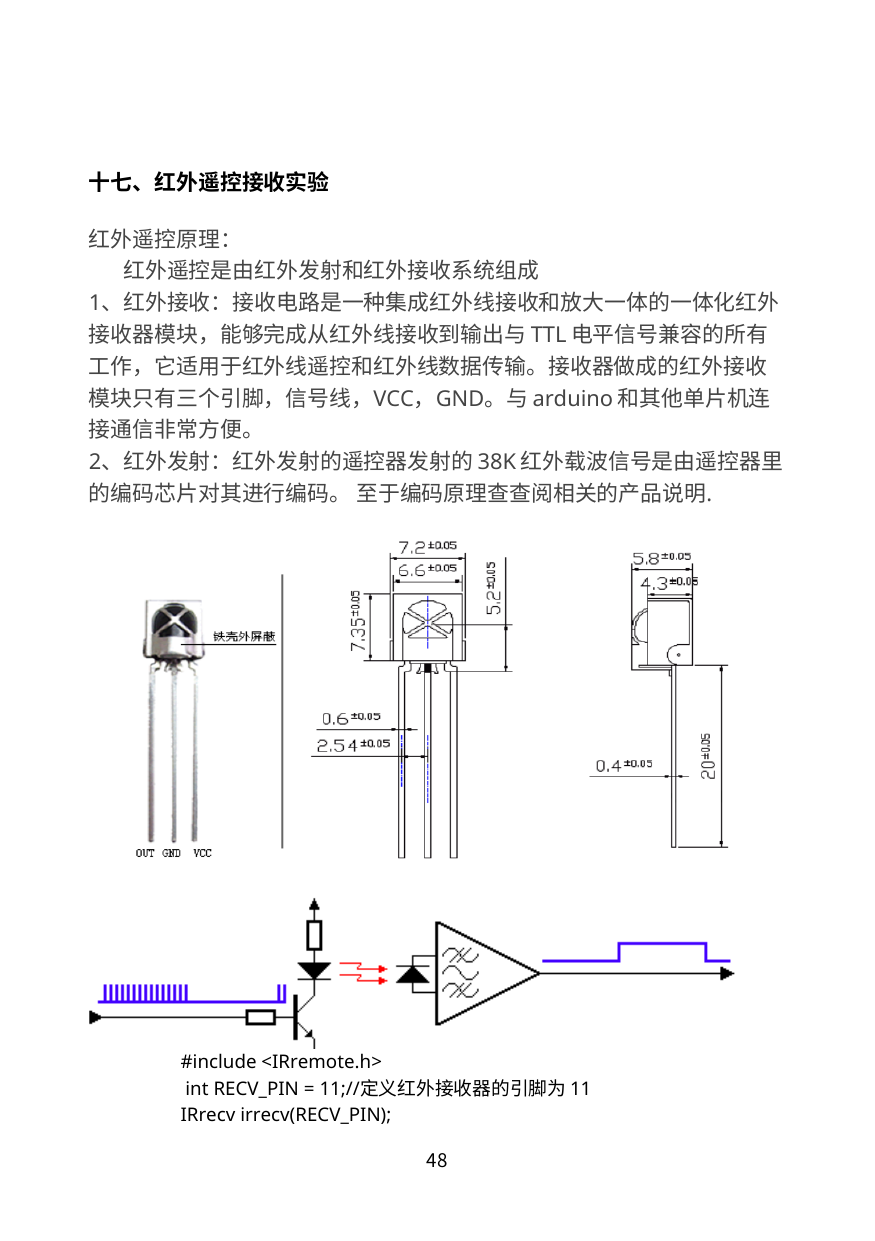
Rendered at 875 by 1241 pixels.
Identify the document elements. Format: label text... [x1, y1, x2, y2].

picture [88, 895, 735, 1049]
text int RECV_PIN = 11;//定义红外接收器的引脚为11 [180, 1074, 785, 1101]
text 红外遥控原理： 红外遥控是由红外发射和红外接收系统组成 1、红外接收：接收电路是一种集成红外线接收和放大一体的一体化红外接收器模块，能够完成从红外线接收到输出与TTL电平信号兼容的所有工作，它适用于红外线遥控和红外线数据传输。接收器做成的红外接收模块只有三个引脚，信号线，VCC，GND。与arduino和其他单片机连接通信非常方便。 2、红外发射：红外发射的遥控器发射的38K红外载波信号是由遥控器里的编码芯片对其进行编码。 至于编码原理查查阅相关的产品说明. [89, 222, 785, 507]
text #include <IRremote.h> [180, 1048, 785, 1074]
text 十七、红外遥控接收实验 [89, 165, 785, 197]
text IRrecv irrecv(RECV_PIN); [180, 1101, 785, 1126]
